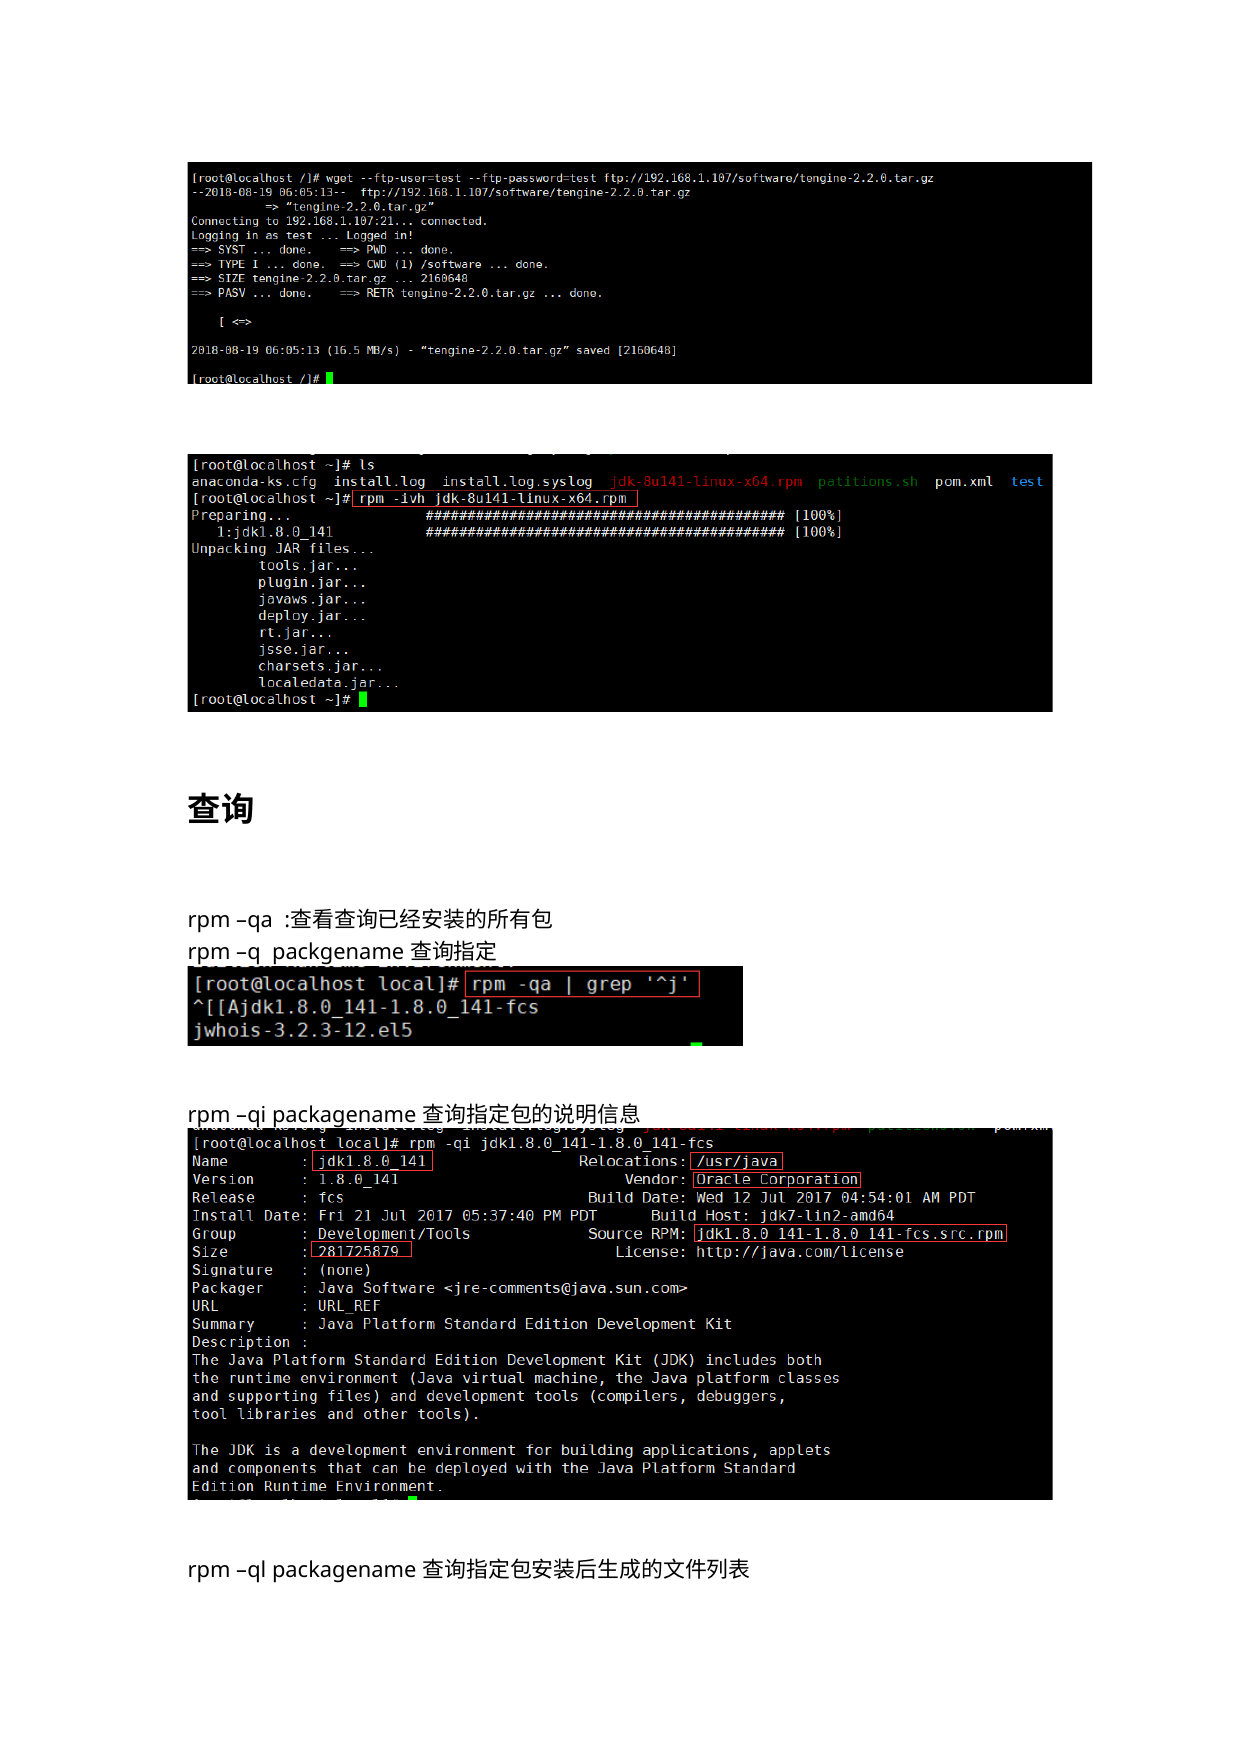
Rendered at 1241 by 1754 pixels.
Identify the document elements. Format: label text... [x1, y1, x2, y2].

picture [187, 966, 743, 1046]
picture [187, 162, 1093, 384]
subtitle 查询 [187, 774, 1053, 839]
text rpm –ql packagename 查询指定包安装后生成的文件列表 [187, 1551, 1053, 1584]
picture [187, 454, 1053, 712]
text rpm –qa :查看查询已经安装的所有包 [187, 901, 1053, 934]
text rpm –qi packagename 查询指定包的说明信息 [187, 1096, 1053, 1128]
text rpm –q packgename 查询指定 [187, 934, 1053, 966]
picture [187, 1128, 1053, 1500]
